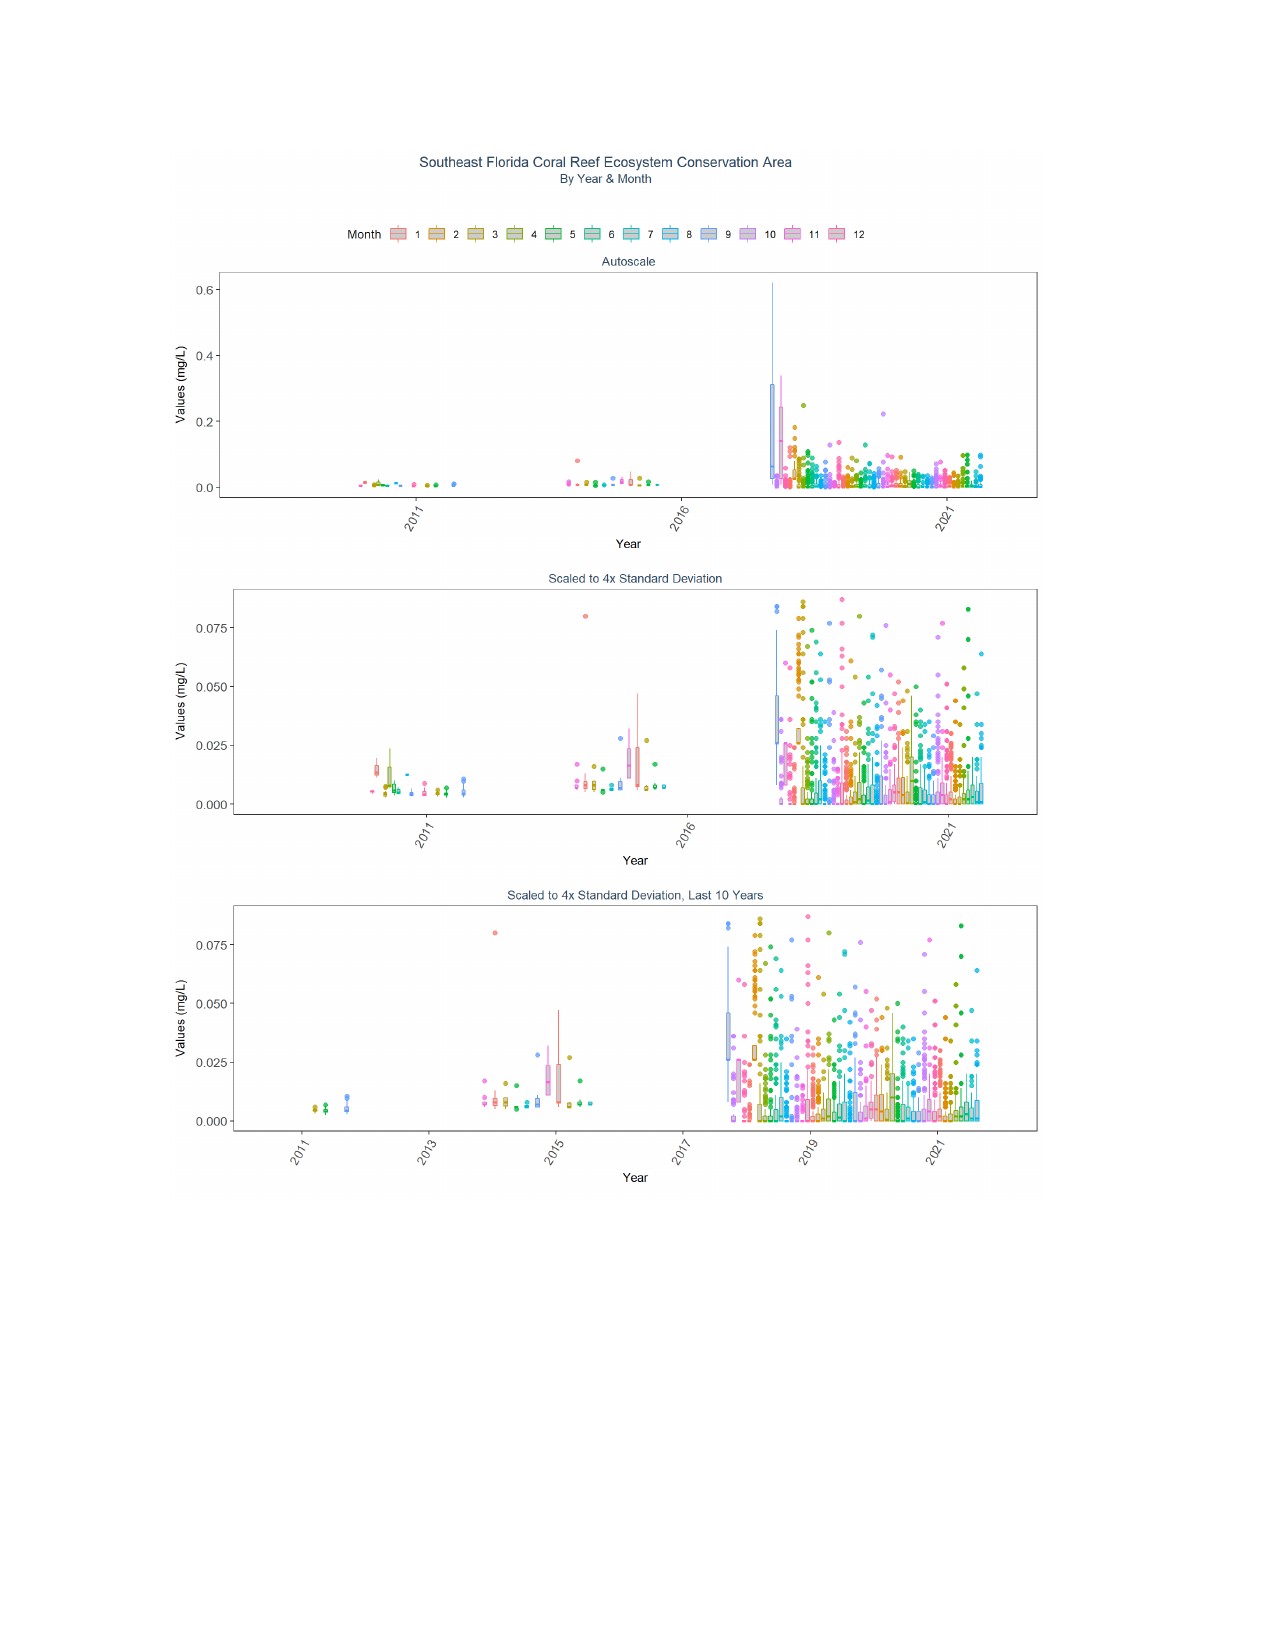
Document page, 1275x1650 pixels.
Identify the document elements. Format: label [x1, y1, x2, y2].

picture [168, 150, 1044, 1200]
